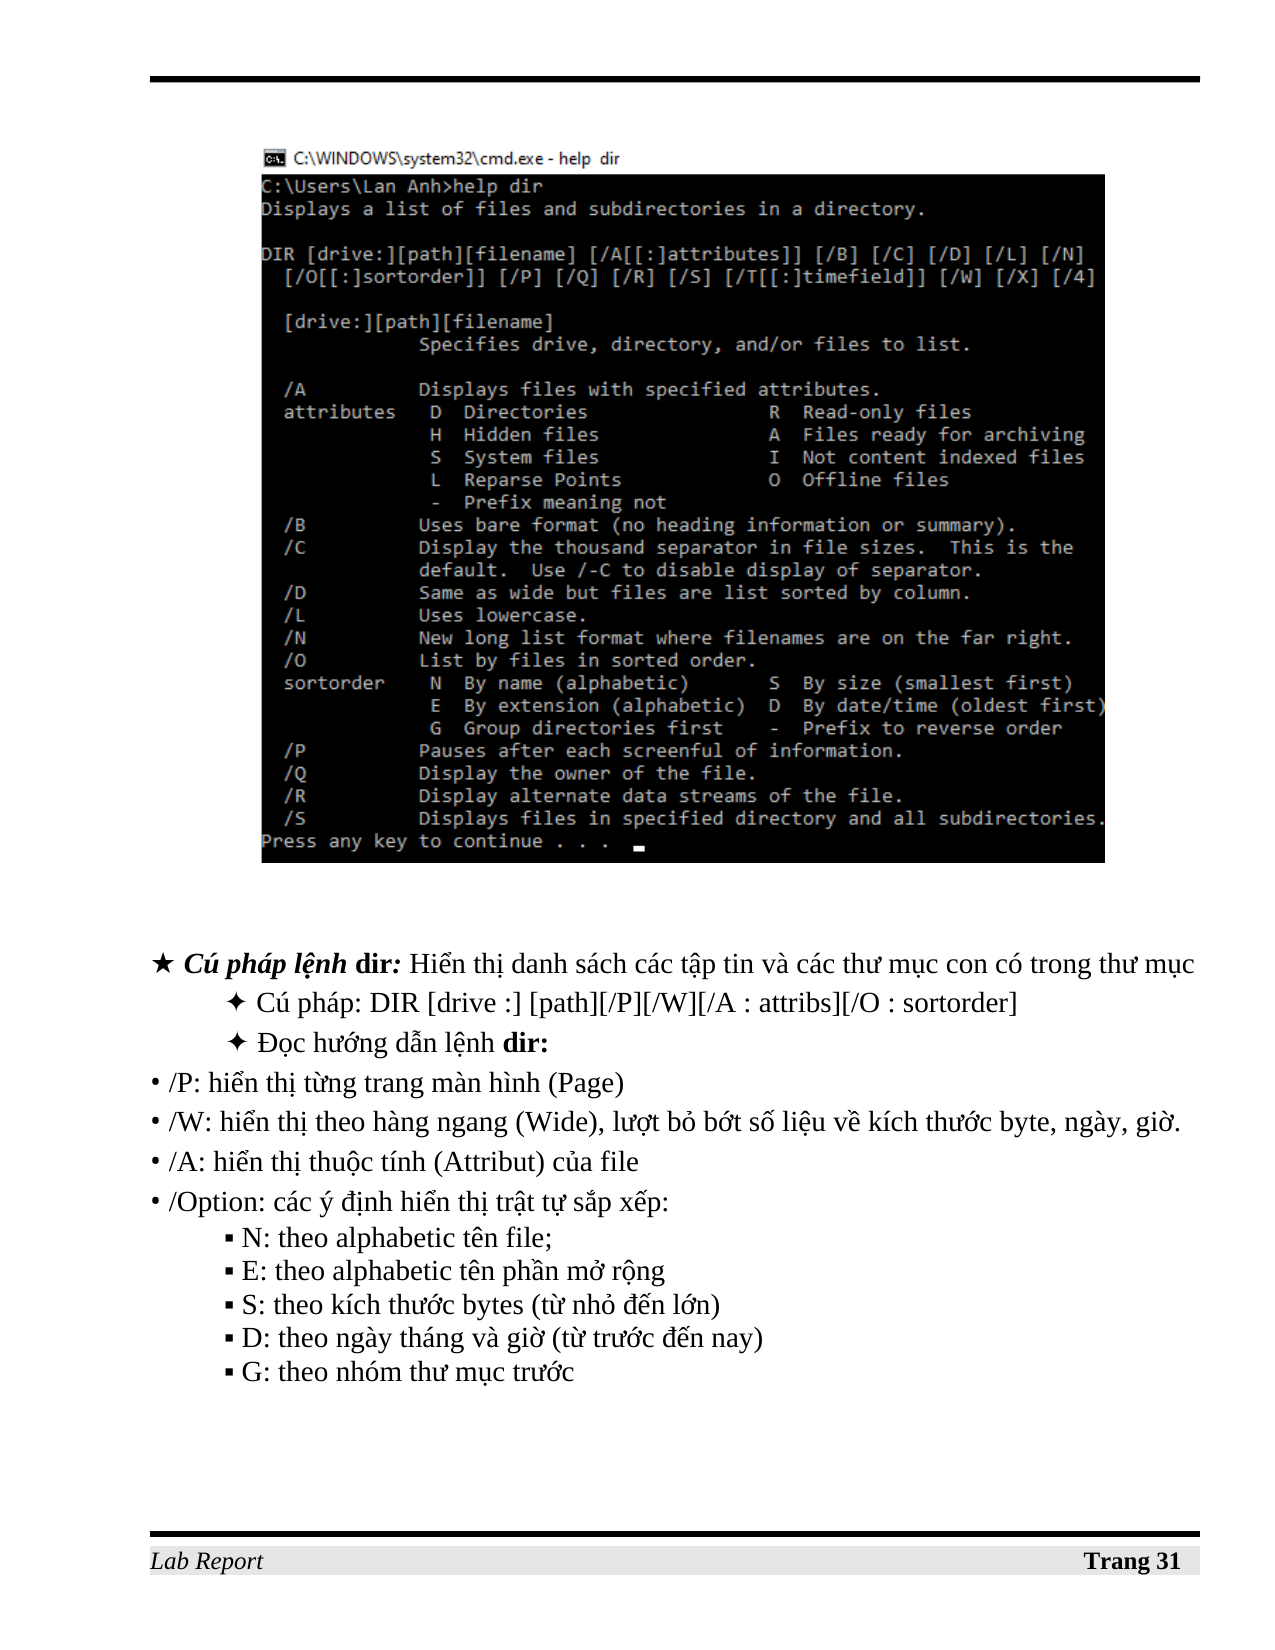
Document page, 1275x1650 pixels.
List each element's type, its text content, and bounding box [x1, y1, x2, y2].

text • /Option: các ý định hiển thị trật tự sắp xếp: [150, 1180, 1200, 1220]
text ★ Cú pháp lệnh dir: Hiển thị danh sách các tập tin và các thư mục con có trong thư mục [150, 942, 1200, 982]
text ▪ N: theo alphabetic tên file; [150, 1220, 1200, 1253]
text ✦ Đọc hướng dẫn lệnh dir: [150, 1021, 1200, 1061]
text ▪ E: theo alphabetic tên phần mở rộng [150, 1253, 1200, 1287]
text ▪ S: theo kích thước bytes (từ nhỏ đến lớn) [150, 1287, 1200, 1320]
text • /P: hiển thị từng trang màn hình (Page) [150, 1061, 1200, 1101]
text ▪ G: theo nhóm thư mục trước [150, 1354, 1200, 1387]
picture [261, 142, 1105, 863]
text ✦ Cú pháp: DIR [drive :] [path][/P][/W][/A : attribs][/O : sortorder] [150, 982, 1200, 1021]
text • /W: hiển thị theo hàng ngang (Wide), lượt bỏ bớt số liệu về kích thước byte, ngày, giờ. [150, 1101, 1200, 1140]
text ▪ D: theo ngày tháng và giờ (từ trước đến nay) [150, 1320, 1200, 1354]
text • /A: hiển thị thuộc tính (Attribut) của file [150, 1140, 1200, 1180]
